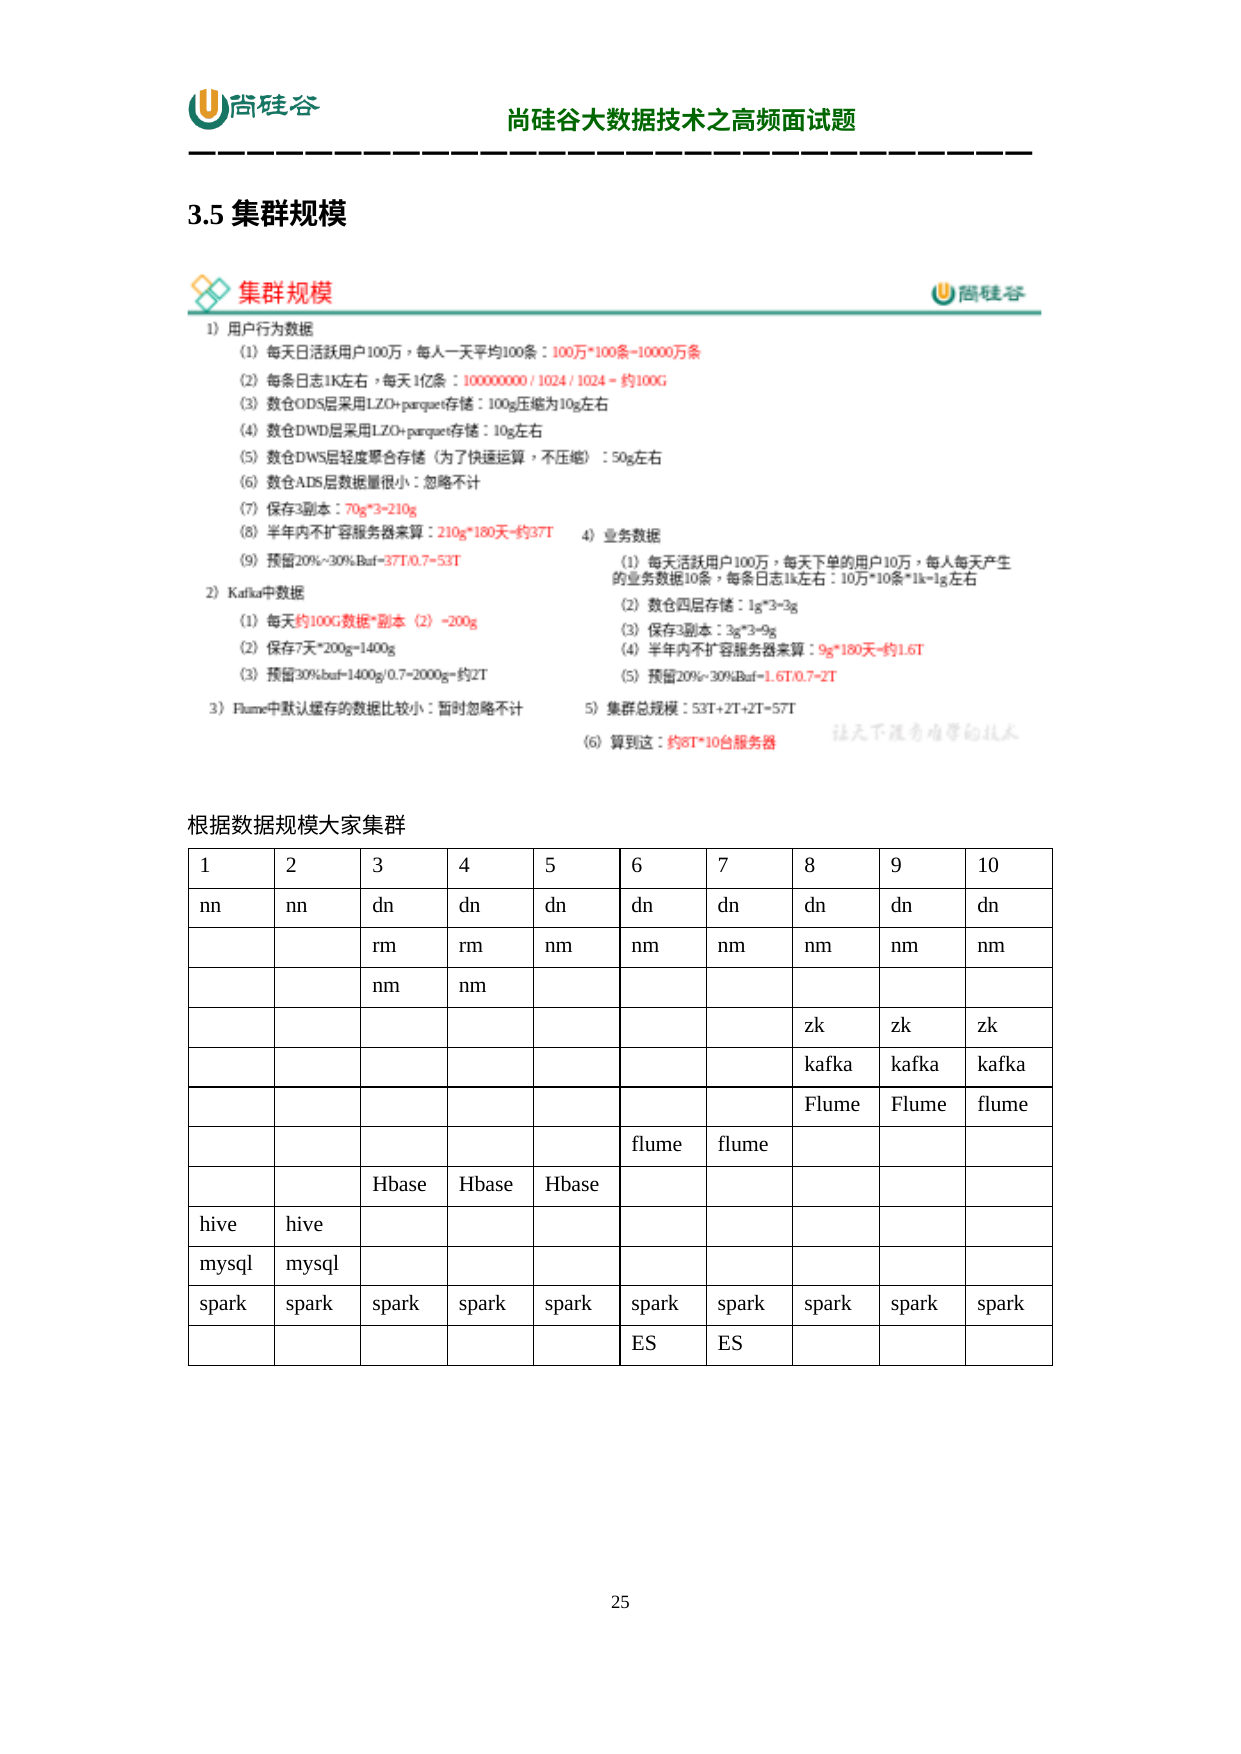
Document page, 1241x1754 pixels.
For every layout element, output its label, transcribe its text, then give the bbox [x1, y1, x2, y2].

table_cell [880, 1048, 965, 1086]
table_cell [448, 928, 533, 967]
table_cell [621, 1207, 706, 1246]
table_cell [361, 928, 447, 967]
subtitle 3.5 集群规模 [187, 179, 1053, 244]
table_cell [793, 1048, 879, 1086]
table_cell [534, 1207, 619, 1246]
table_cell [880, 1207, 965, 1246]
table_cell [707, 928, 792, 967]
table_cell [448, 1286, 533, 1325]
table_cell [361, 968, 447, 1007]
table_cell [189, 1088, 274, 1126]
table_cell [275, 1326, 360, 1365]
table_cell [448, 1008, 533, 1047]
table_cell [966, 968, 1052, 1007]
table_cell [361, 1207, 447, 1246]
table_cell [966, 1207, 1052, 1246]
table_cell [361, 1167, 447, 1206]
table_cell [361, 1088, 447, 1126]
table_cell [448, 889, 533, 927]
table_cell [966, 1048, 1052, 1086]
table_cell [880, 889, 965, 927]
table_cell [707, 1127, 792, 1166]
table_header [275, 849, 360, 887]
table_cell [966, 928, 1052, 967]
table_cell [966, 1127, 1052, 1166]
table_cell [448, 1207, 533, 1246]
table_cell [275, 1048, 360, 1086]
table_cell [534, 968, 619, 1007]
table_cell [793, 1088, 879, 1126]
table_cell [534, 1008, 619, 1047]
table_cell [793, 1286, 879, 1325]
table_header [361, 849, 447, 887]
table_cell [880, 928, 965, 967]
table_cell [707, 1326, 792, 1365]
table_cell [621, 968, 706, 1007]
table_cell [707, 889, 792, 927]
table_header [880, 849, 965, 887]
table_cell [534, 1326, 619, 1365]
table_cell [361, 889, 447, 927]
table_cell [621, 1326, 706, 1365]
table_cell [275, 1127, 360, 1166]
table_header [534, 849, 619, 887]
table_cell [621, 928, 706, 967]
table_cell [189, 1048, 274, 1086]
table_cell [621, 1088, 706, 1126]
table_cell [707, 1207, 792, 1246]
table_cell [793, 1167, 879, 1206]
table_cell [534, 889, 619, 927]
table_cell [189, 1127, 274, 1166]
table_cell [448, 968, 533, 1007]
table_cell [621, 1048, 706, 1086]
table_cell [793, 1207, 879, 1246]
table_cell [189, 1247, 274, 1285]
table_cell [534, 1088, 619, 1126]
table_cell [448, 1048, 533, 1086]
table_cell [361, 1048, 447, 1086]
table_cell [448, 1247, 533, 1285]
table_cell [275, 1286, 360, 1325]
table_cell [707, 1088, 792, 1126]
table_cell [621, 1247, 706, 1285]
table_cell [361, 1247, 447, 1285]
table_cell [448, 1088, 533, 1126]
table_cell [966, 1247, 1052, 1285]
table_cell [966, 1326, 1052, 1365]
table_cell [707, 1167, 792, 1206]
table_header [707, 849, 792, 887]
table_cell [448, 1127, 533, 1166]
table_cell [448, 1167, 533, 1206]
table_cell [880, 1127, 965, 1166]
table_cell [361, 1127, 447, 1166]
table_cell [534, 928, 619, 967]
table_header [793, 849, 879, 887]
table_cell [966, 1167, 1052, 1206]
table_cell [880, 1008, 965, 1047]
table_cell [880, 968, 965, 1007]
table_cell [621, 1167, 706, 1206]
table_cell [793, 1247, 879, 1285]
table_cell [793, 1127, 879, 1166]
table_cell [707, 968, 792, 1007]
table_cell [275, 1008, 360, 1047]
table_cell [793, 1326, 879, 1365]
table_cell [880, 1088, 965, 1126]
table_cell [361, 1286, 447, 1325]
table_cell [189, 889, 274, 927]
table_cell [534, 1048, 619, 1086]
text 根据数据规模大家集群 [187, 807, 1053, 840]
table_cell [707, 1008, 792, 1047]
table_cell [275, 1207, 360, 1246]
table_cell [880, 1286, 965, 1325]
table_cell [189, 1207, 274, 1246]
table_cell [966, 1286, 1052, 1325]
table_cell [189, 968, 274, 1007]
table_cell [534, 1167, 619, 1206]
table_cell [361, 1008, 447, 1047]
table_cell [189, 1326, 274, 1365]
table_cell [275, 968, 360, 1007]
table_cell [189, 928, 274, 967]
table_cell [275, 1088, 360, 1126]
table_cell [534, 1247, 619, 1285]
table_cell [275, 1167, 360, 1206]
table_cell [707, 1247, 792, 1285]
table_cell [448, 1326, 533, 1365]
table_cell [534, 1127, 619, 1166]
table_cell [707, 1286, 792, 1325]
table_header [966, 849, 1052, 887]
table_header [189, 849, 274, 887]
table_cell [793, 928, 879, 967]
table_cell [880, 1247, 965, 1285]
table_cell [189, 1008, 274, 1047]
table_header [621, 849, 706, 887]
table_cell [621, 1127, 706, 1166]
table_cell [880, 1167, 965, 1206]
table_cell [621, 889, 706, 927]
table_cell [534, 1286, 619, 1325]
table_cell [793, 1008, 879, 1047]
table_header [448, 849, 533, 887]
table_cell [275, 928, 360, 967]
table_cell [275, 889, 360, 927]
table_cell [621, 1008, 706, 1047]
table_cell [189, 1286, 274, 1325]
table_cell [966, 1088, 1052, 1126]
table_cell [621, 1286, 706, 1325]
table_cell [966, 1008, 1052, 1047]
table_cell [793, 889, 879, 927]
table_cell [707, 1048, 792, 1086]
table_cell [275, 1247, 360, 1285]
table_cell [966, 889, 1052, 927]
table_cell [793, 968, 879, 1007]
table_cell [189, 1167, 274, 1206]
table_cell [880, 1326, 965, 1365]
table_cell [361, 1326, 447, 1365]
